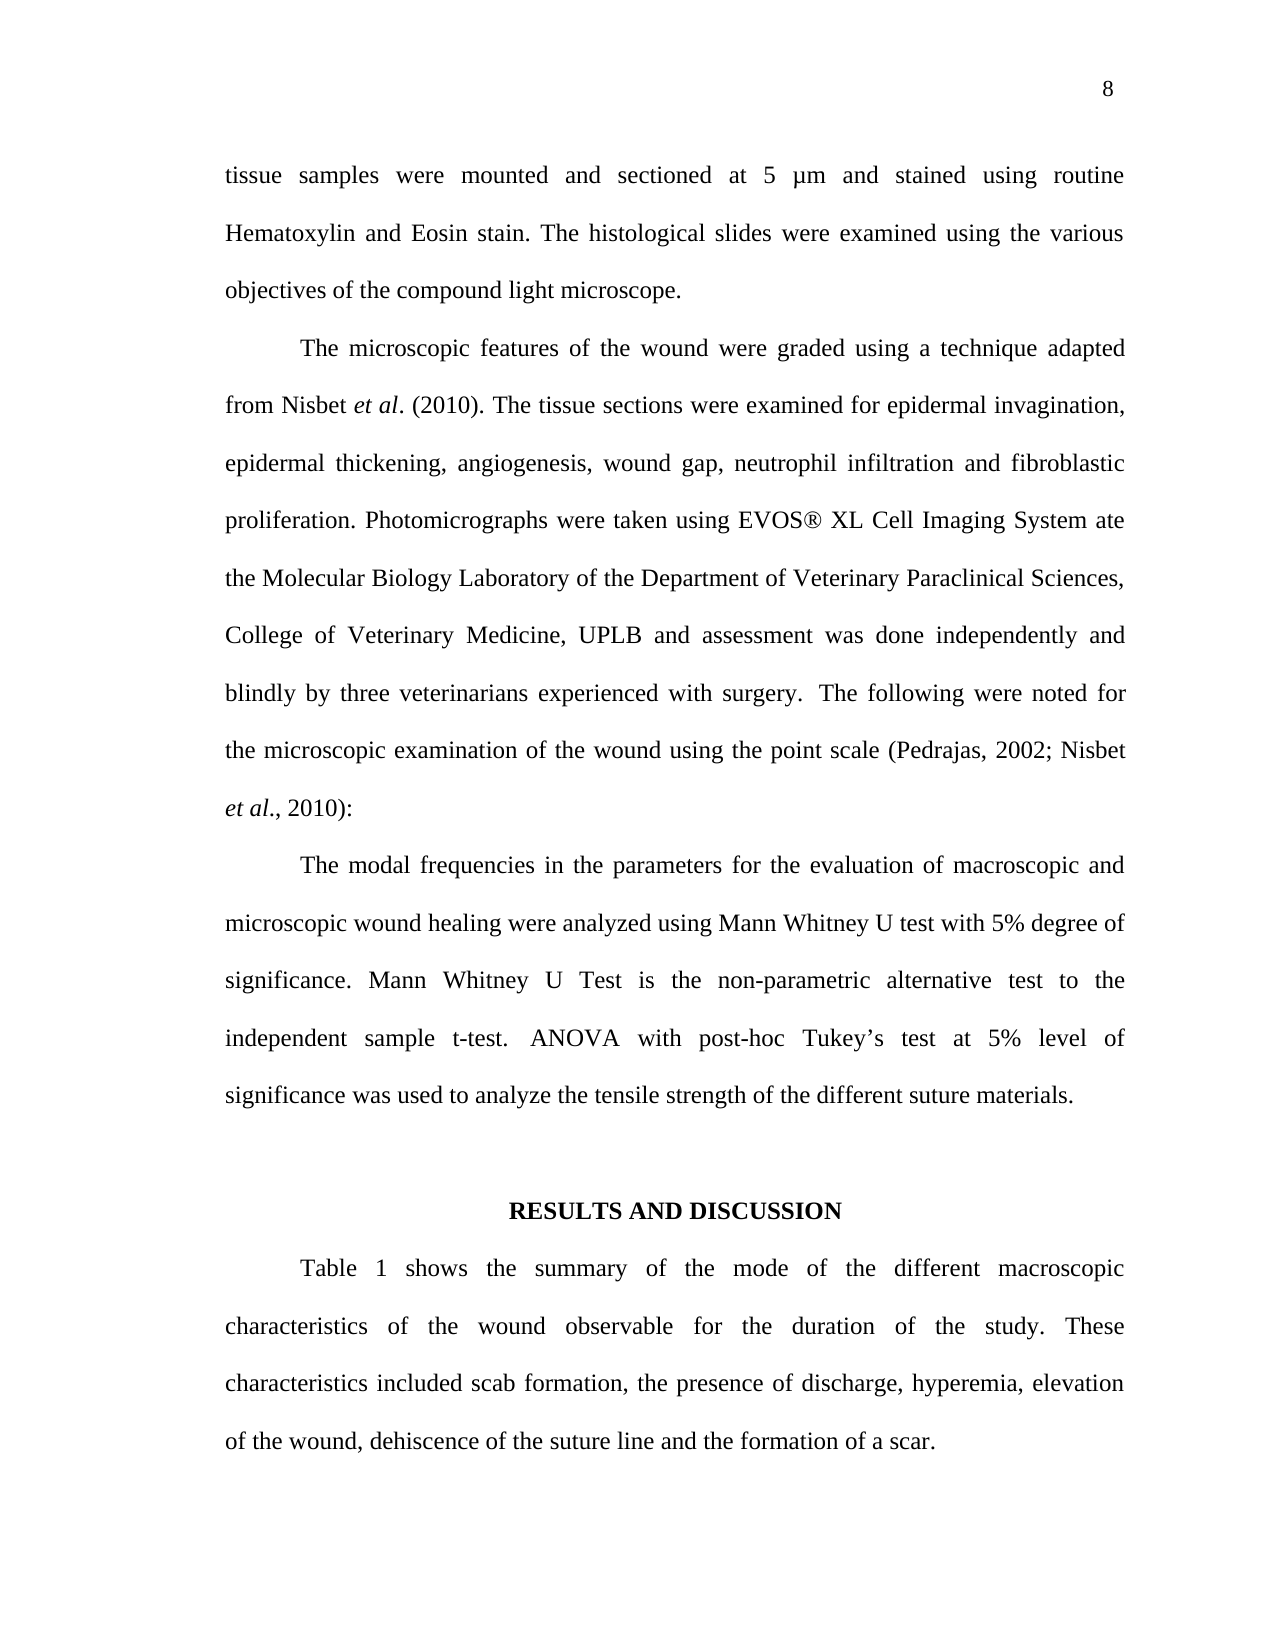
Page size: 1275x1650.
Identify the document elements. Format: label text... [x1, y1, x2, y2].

text The microscopic features of the wound were graded using a technique adapted from Nisbet et al. (2010). The tissue sections were examined for epidermal invagination, epidermal thickening, angiogenesis, wound gap, neutrophil infiltration and fibroblastic proliferation. Photomicrographs were taken using EVOS® XL Cell Imaging System ate the Molecular Biology Laboratory of the Department of Veterinary Paraclinical Sciences, College of Veterinary Medicine, UPLB and assessment was done independently and blindly by three veterinarians experienced with surgery. The following were noted for the microscopic examination of the wound using the point scale (Pedrajas, 2002; Nisbet et al., 2010): [225, 333, 1126, 822]
text Table 1 shows the summary of the mode of the different macroscopic characteristics of the wound observable for the duration of the study. These characteristics included scab formation, the presence of discharge, hyperemia, elevation of the wound, dehiscence of the suture line and the formation of a scar. [225, 1253, 1125, 1454]
text The modal frequencies in the parameters for the evaluation of macroscopic and microscopic wound healing were analyzed using Mann Whitney U test with 5% degree of significance. Mann Whitney U Test is the non-parametric alternative test to the independent sample t-test. ANOVA with post-hoc Tukey’s test at 5% level of significance was used to analyze the tensile strength of the different suture materials. [225, 851, 1125, 1109]
text tissue samples were mounted and sectioned at 5 µm and stained using routine Hematoxylin and Eosin stain. The histological slides were examined using the various objectives of the compound light microscope. [225, 160, 1124, 304]
subtitle RESULTS AND DISCUSSION [508, 1196, 1137, 1225]
